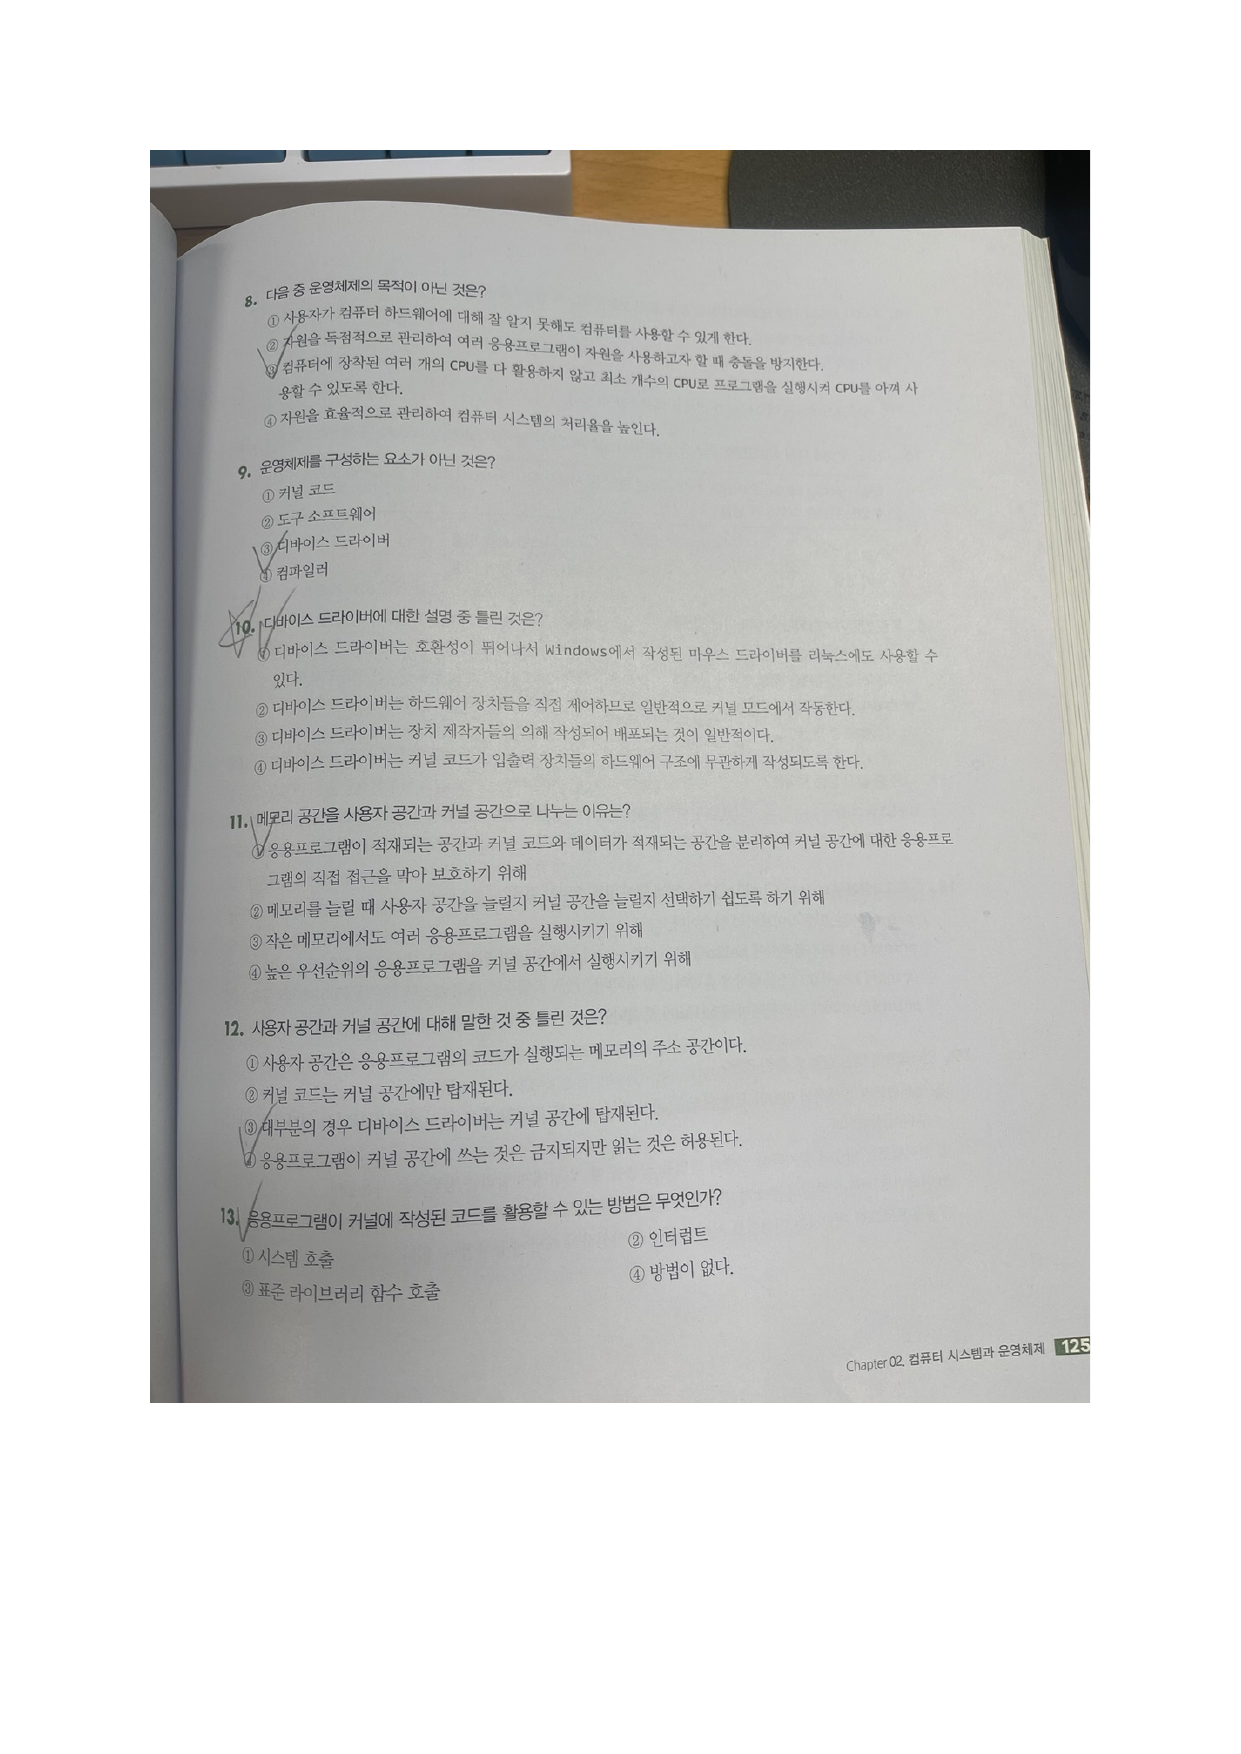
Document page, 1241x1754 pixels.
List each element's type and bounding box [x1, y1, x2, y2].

picture [150, 150, 1091, 1403]
